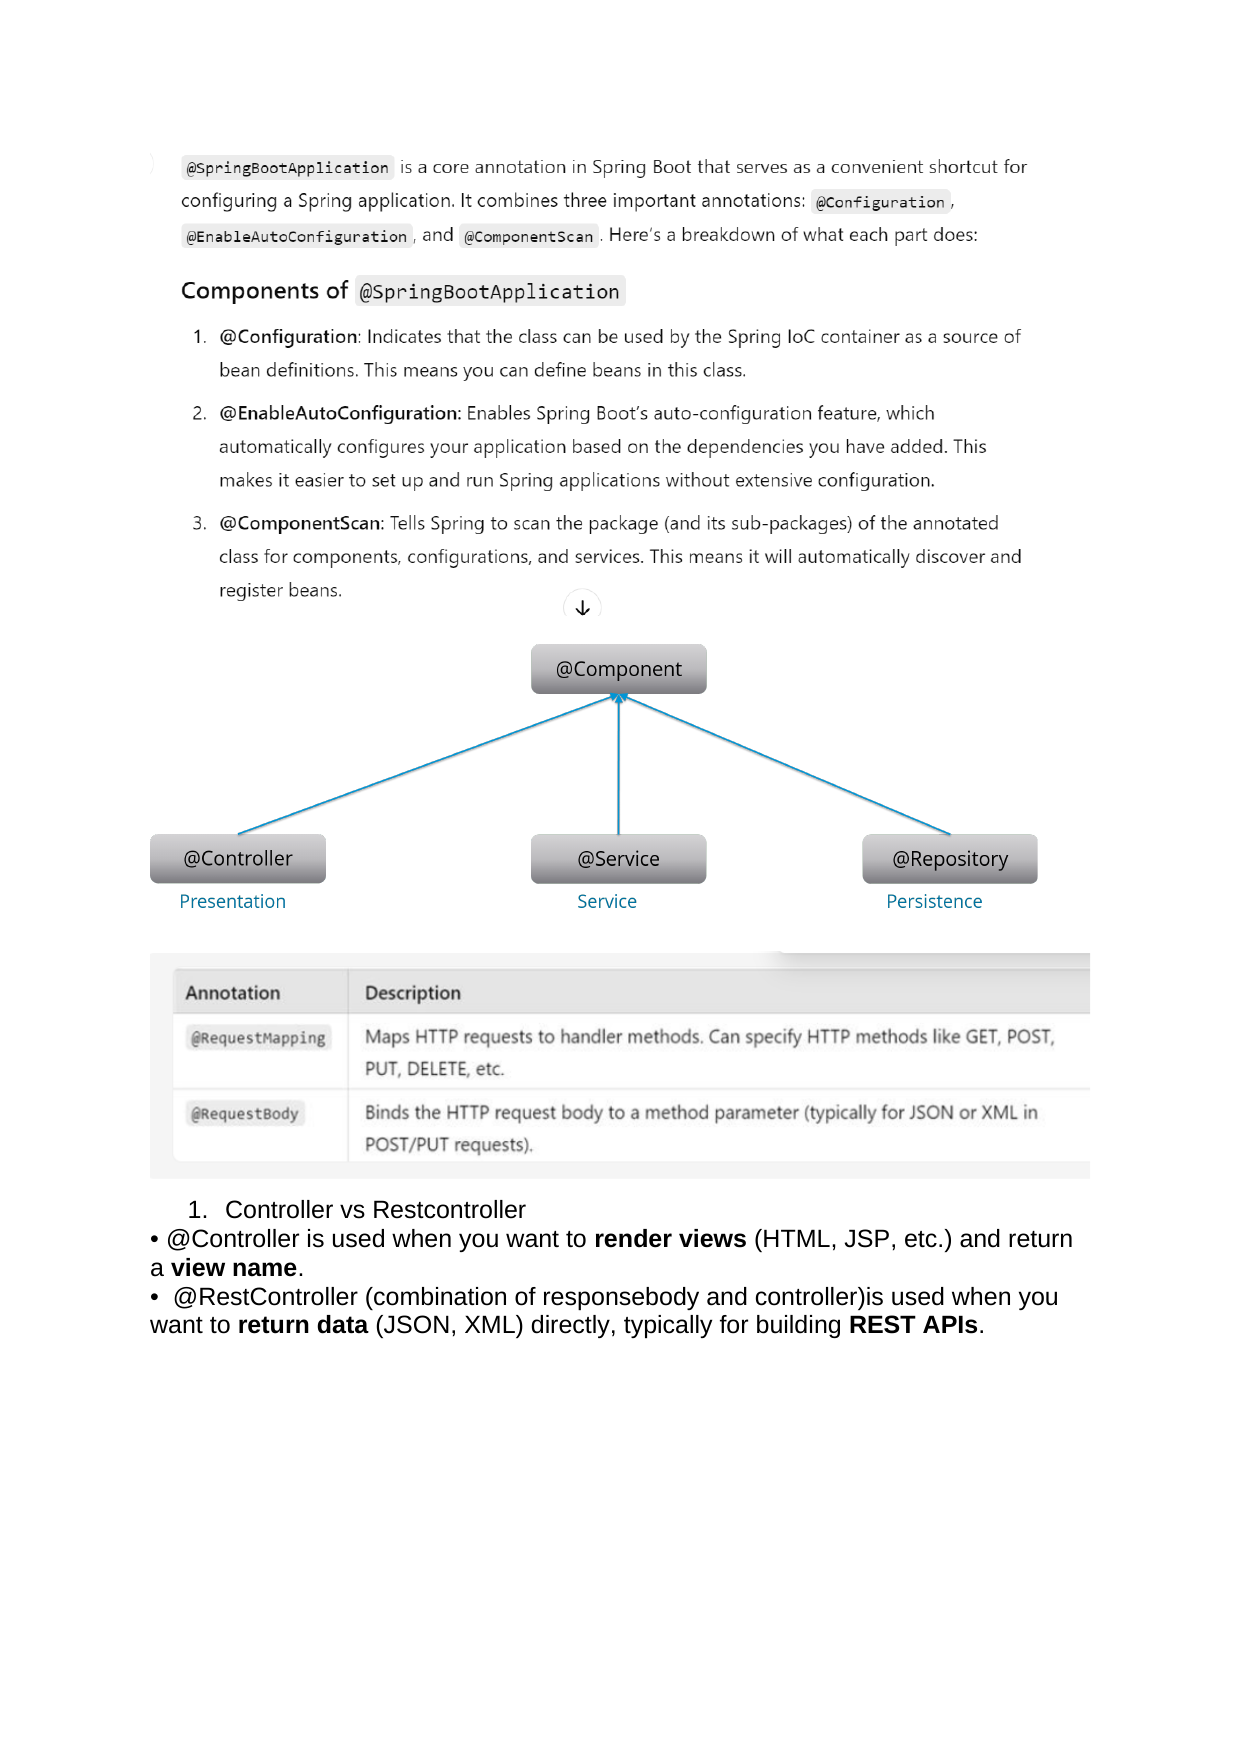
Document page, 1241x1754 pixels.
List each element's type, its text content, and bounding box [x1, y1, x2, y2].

text • @RestController (combination of responsebody and controller)is used when you want to return data (JSON, XML) directly, typically for building REST APIs. [150, 1281, 1090, 1339]
list Controller vs Restcontroller [187, 1196, 1090, 1224]
picture [150, 644, 1038, 924]
picture [150, 150, 1091, 616]
text • @Controller is used when you want to render views (HTML, JSP, etc.) and return a view name. [150, 1224, 1090, 1281]
picture [150, 951, 1091, 1196]
